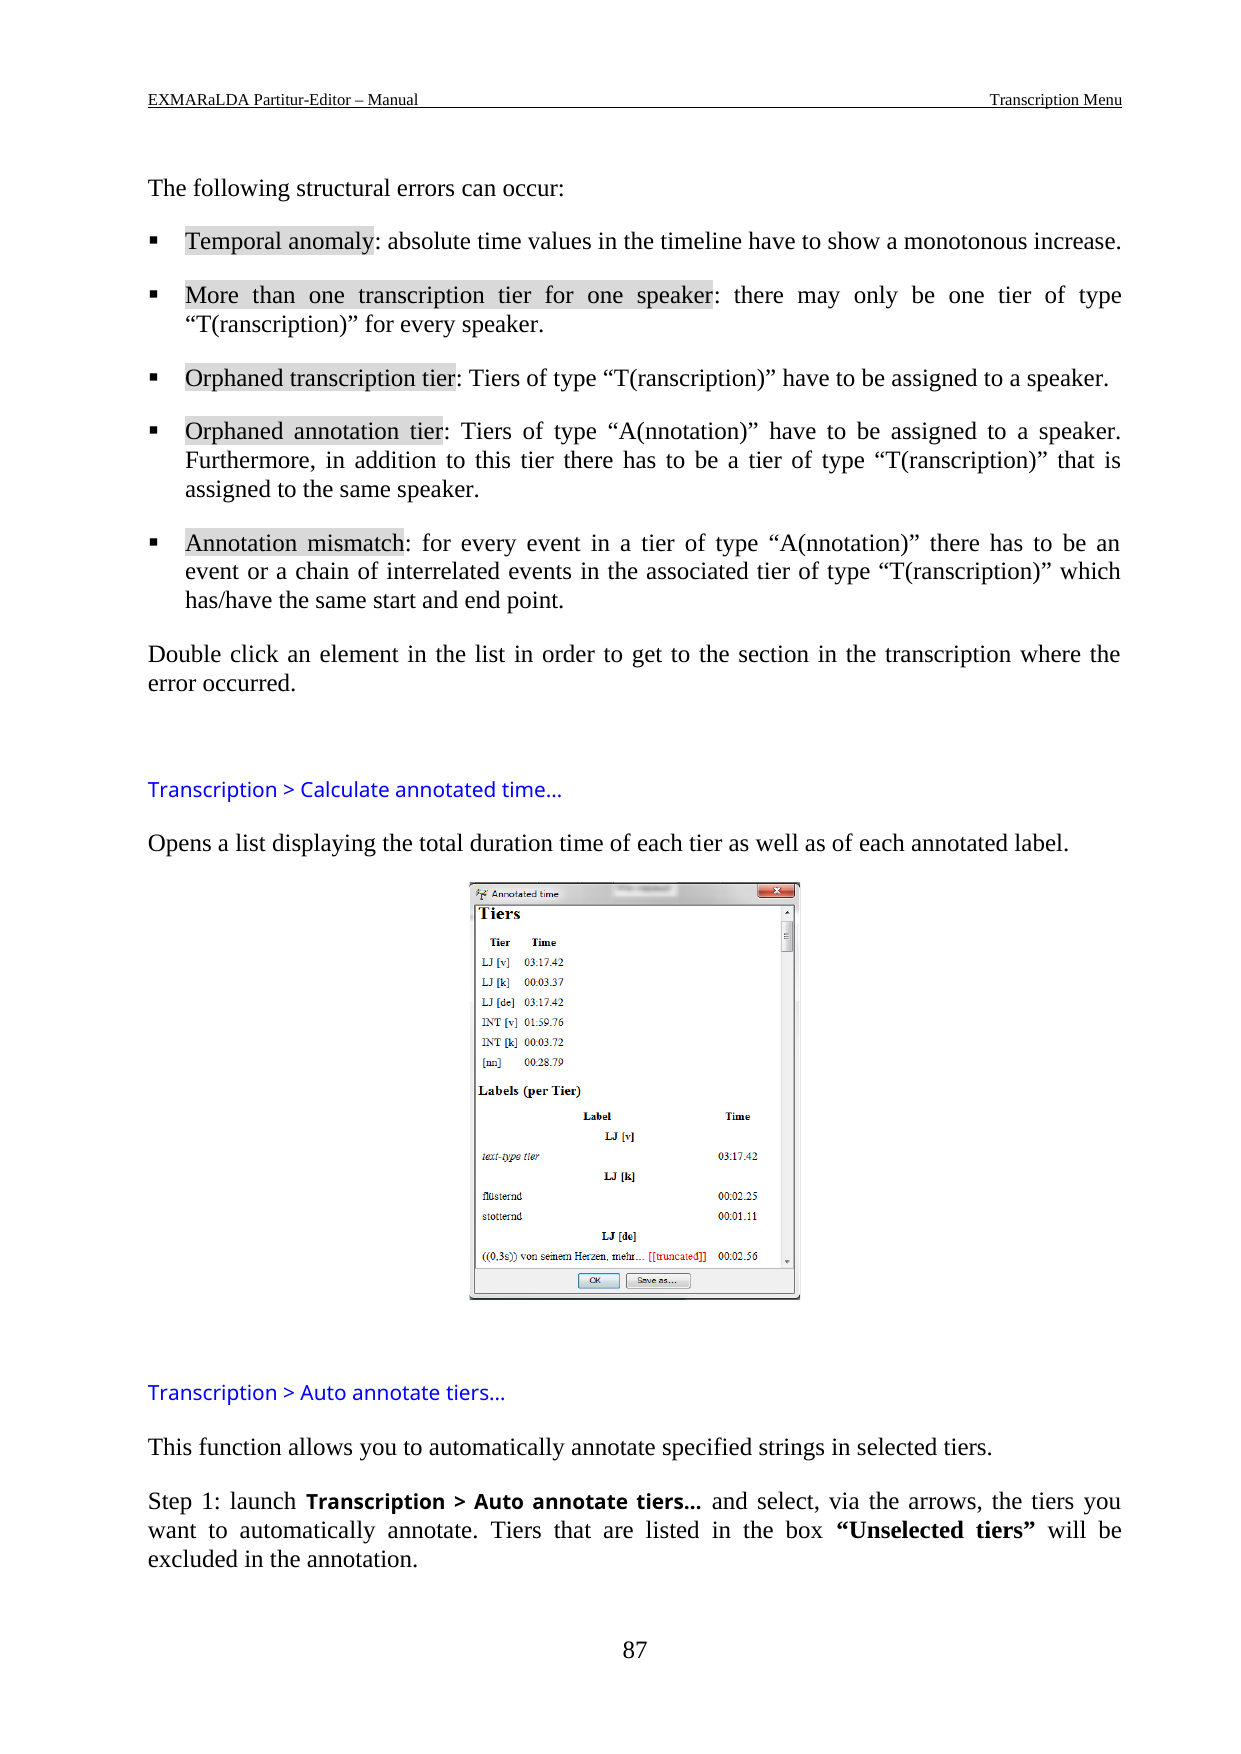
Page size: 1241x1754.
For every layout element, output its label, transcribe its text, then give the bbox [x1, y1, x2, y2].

subtitle Transcription > Calculate annotated time… [148, 775, 1122, 803]
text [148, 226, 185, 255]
text This function allows you to automatically annotate specified strings in selected tiers. [148, 1432, 1122, 1461]
text Annotation mismatch: for every event in a tier of type “A(nnotation)” there has to be an event or a chain of interrelated events in the associated tier of type “T(ranscription)” which has/have the same start and end point. [148, 528, 1122, 614]
text Orphaned annotation tier: Tiers of type “A(nnotation)” have to be assigned to a speaker. Furthermore, in addition to this tier there has to be a tier of type “T(ranscription)” that is assigned to the same speaker. [148, 416, 1122, 503]
subtitle Transcription > Auto annotate tiers… [148, 1378, 1122, 1407]
picture [469, 882, 801, 1300]
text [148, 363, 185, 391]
text Step 1: launch Transcription > Auto annotate tiers… and select, via the arrows, the tiers you want to automatically annotate. Tiers that are listed in the box “Unselected tiers” will be excluded in the annotation. [148, 1486, 1122, 1573]
text Temporal anomaly: absolute time values in the timeline have to show a monotonous increase. [374, 226, 1122, 255]
text Double click an element in the list in order to get to the section in the transcription where the error occurred. [148, 639, 1122, 696]
text More than one transcription tier for one speaker: there may only be one tier of type “T(ranscription)” for every speaker. [148, 280, 1122, 338]
text The following structural errors can occur: [148, 173, 1122, 201]
text Orphaned transcription tier: Tiers of type “T(ranscription)” have to be assigned to a speaker. [456, 363, 1122, 391]
text Opens a list displaying the total duration time of each tier as well as of each annotated label. [148, 828, 1122, 857]
